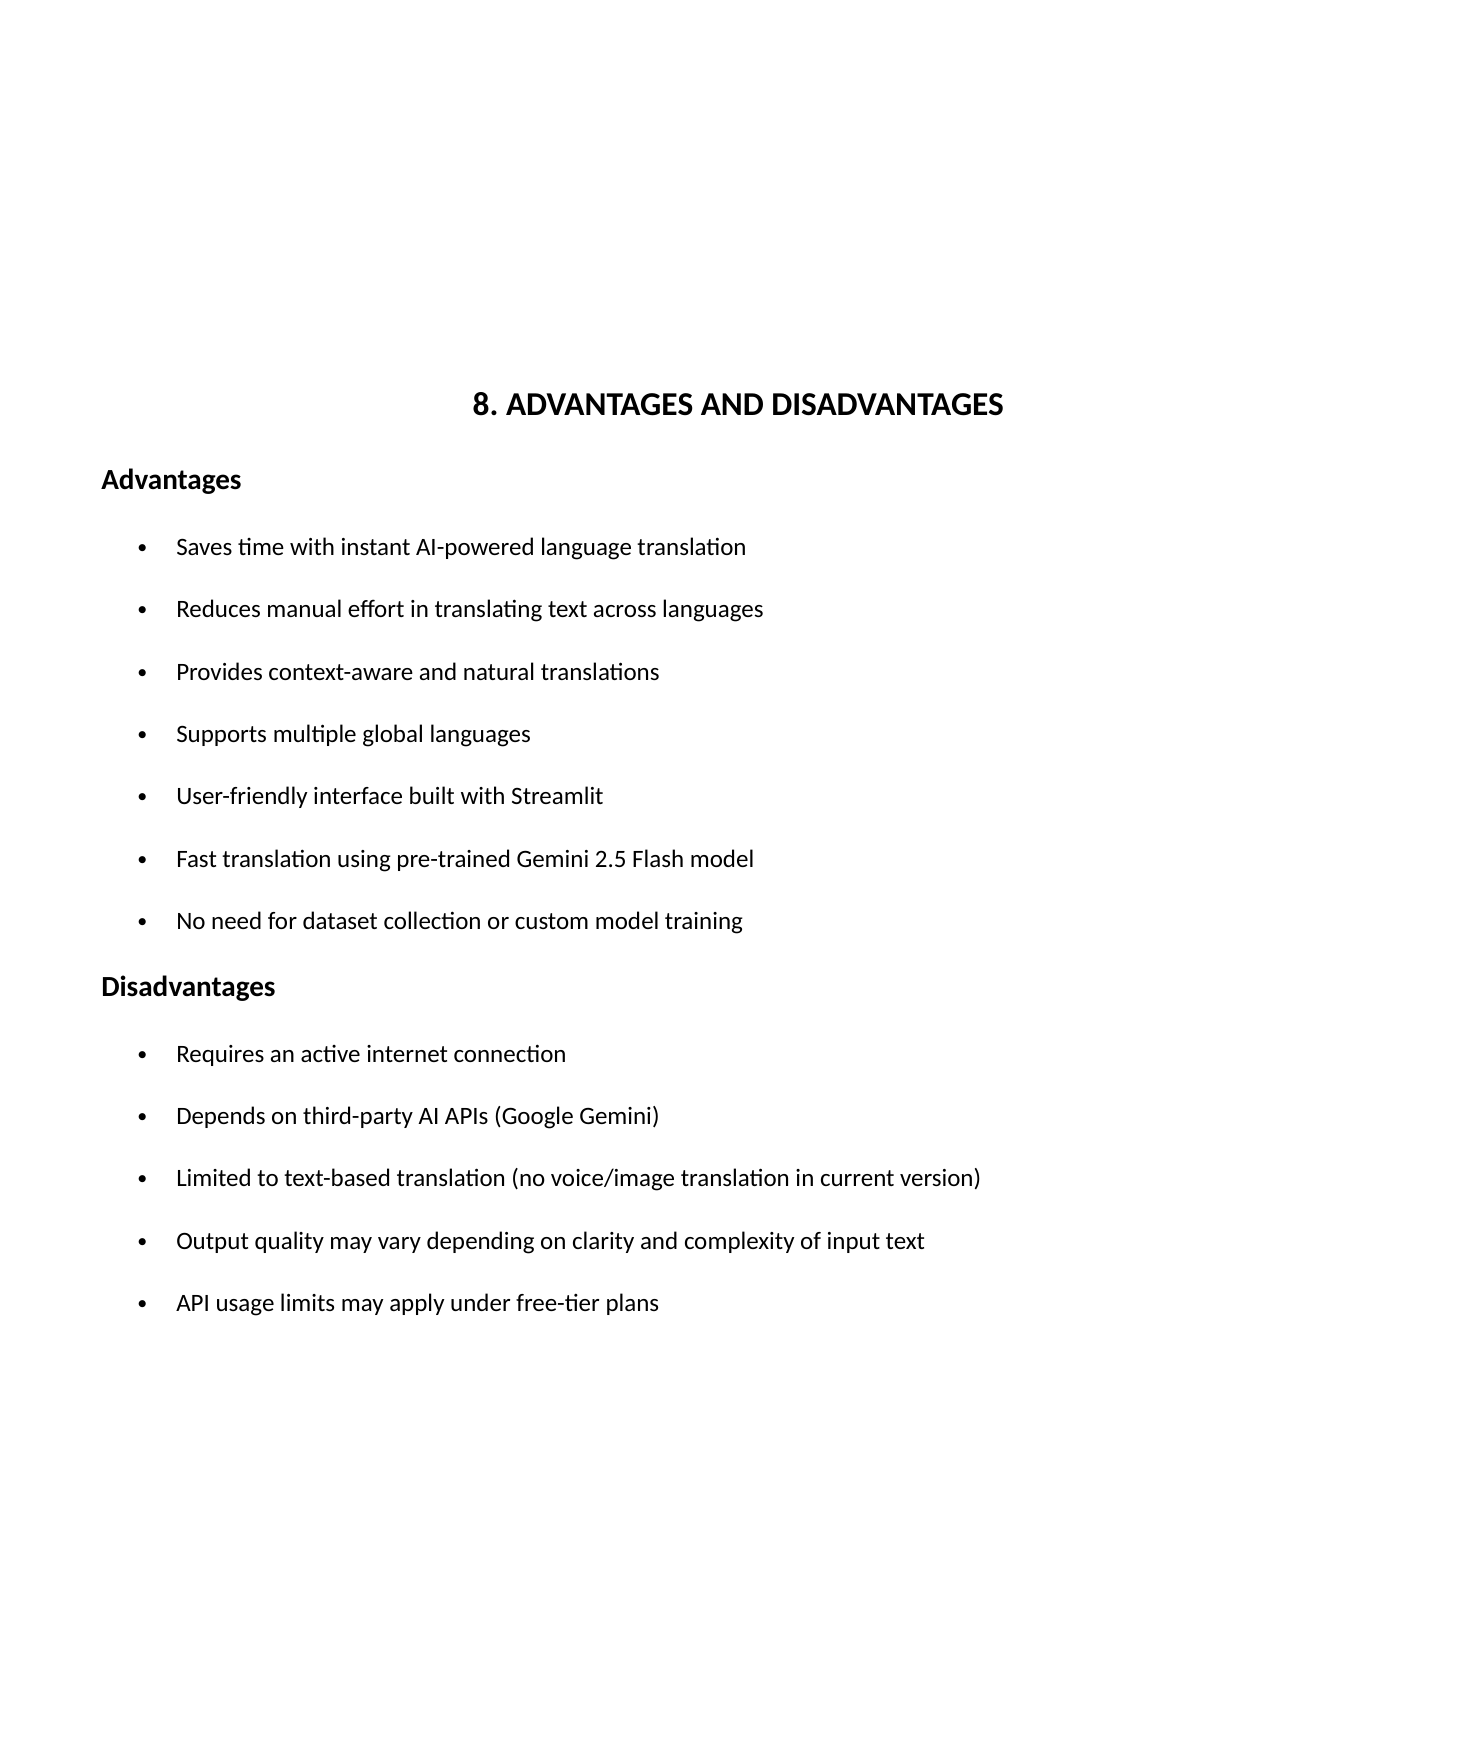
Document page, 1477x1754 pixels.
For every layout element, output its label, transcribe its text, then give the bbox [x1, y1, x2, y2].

text 8. ADVANTAGES AND DISADVANTAGES [101, 383, 1375, 424]
list Limited to text-based translation (no voice/image translation in current version) [138, 1163, 1375, 1193]
text Disadvantages [101, 968, 1375, 1003]
list API usage limits may apply under free-tier plans [138, 1287, 1375, 1318]
list Supports multiple global languages [138, 718, 1375, 749]
list Requires an active internet connection [138, 1038, 1375, 1068]
list Output quality may vary depending on clarity and complexity of input text [138, 1225, 1375, 1256]
list No need for dataset collection or custom model training [138, 905, 1375, 936]
list Depends on third-party AI APIs (Google Gemini) [138, 1100, 1375, 1131]
list Reduces manual effort in translating text across languages [138, 593, 1375, 624]
list User-friendly interface built with Streamlit [138, 781, 1375, 811]
list Saves time with instant AI-powered language translation [138, 531, 1375, 561]
text Advantages [101, 461, 1375, 496]
list Fast translation using pre-trained Gemini 2.5 Flash model [138, 843, 1375, 873]
list Provides context-aware and natural translations [138, 656, 1375, 686]
